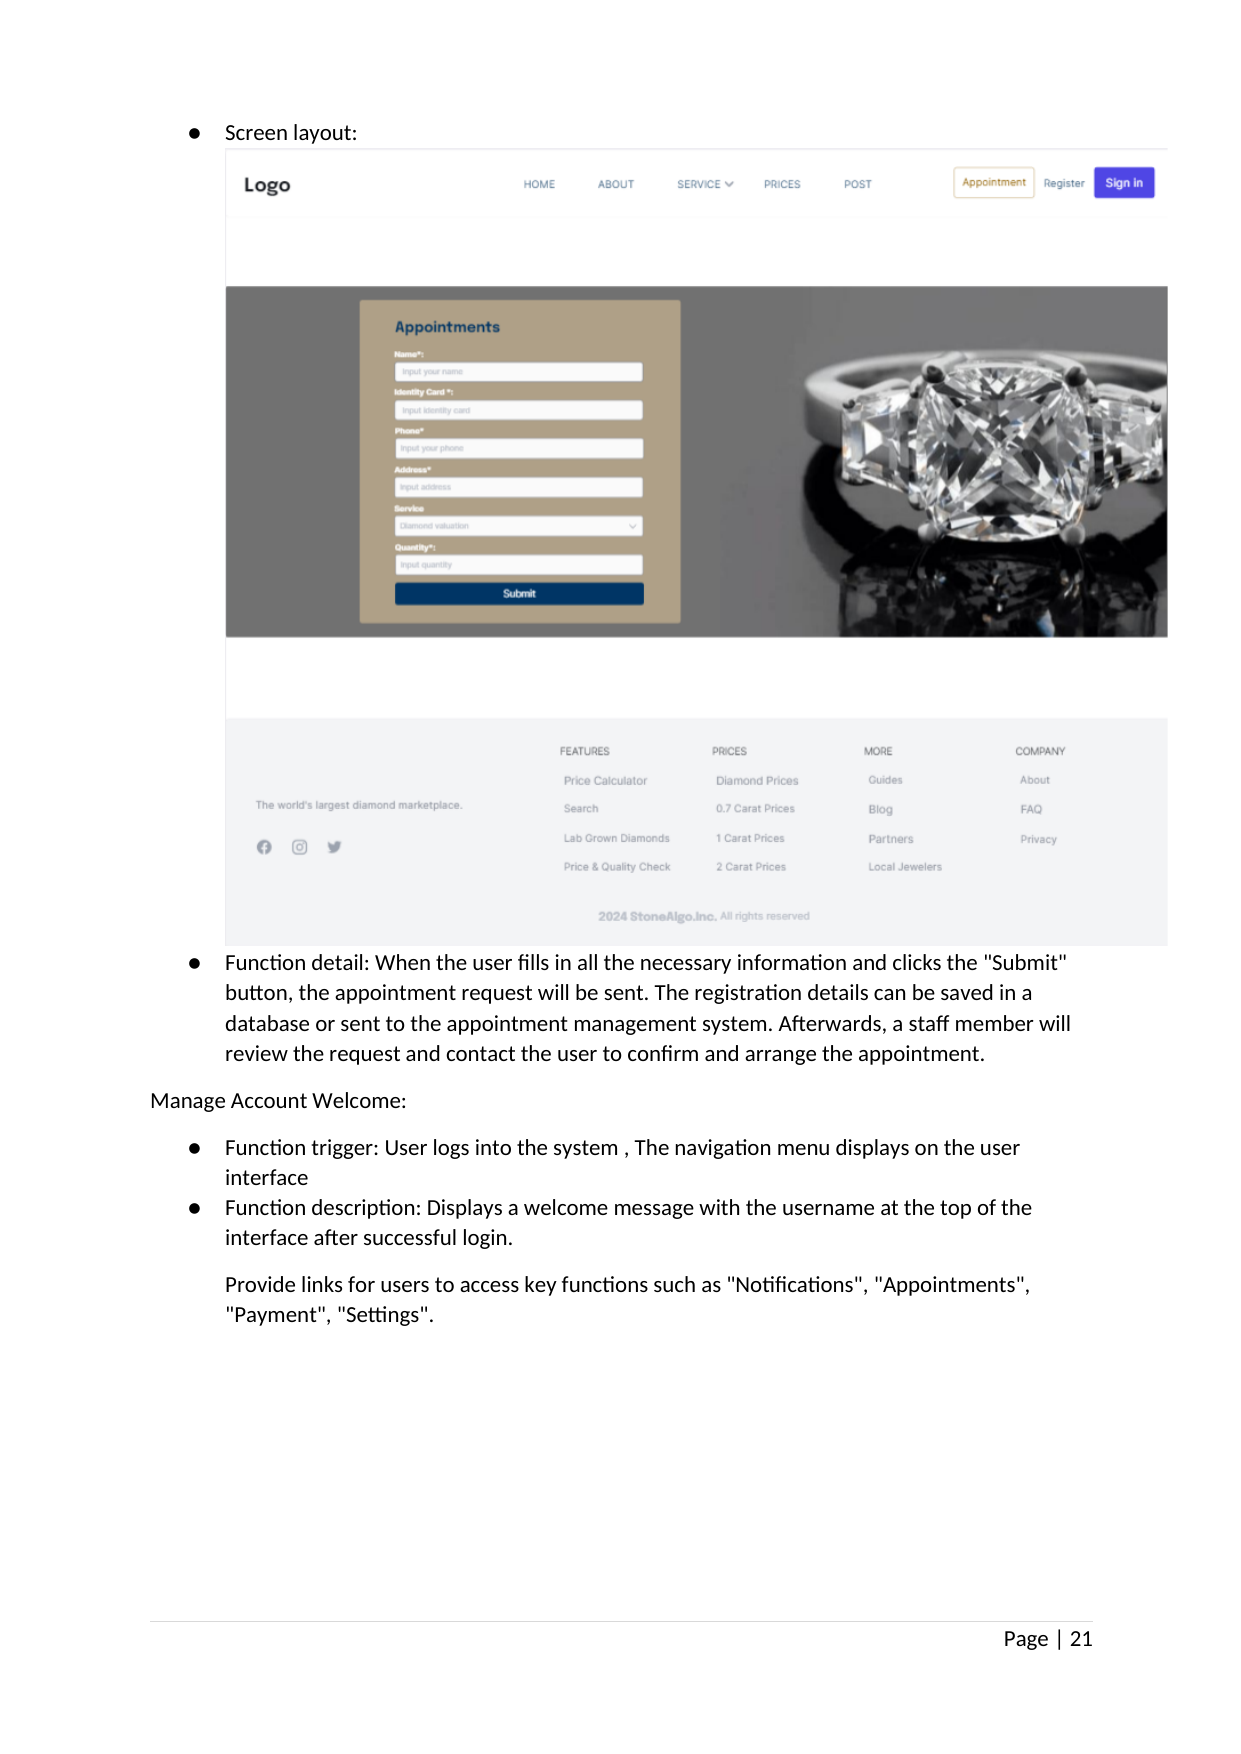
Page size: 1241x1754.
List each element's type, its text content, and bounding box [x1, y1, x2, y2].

list Function description: Displays a welcome message with the username at the top of the interface after successful login. [187, 1193, 1093, 1251]
text Manage Account Welcome: [150, 1086, 1093, 1114]
picture [225, 148, 1168, 946]
list Function trigger: User logs into the system , The navigation menu displays on the user interface [187, 1133, 1093, 1191]
list Function detail: When the user fills in all the necessary information and clicks the "Submit" button, the appointment request will be sent. The registration details can be saved in a database or sent to the appointment management system. Afterwards, a staff member will review the request and contact the user to confirm and arrange the appointment. [187, 948, 1093, 1067]
text Provide links for users to access key functions such as "Notifications", "Appointments", "Payment", "Settings". [225, 1270, 1093, 1328]
